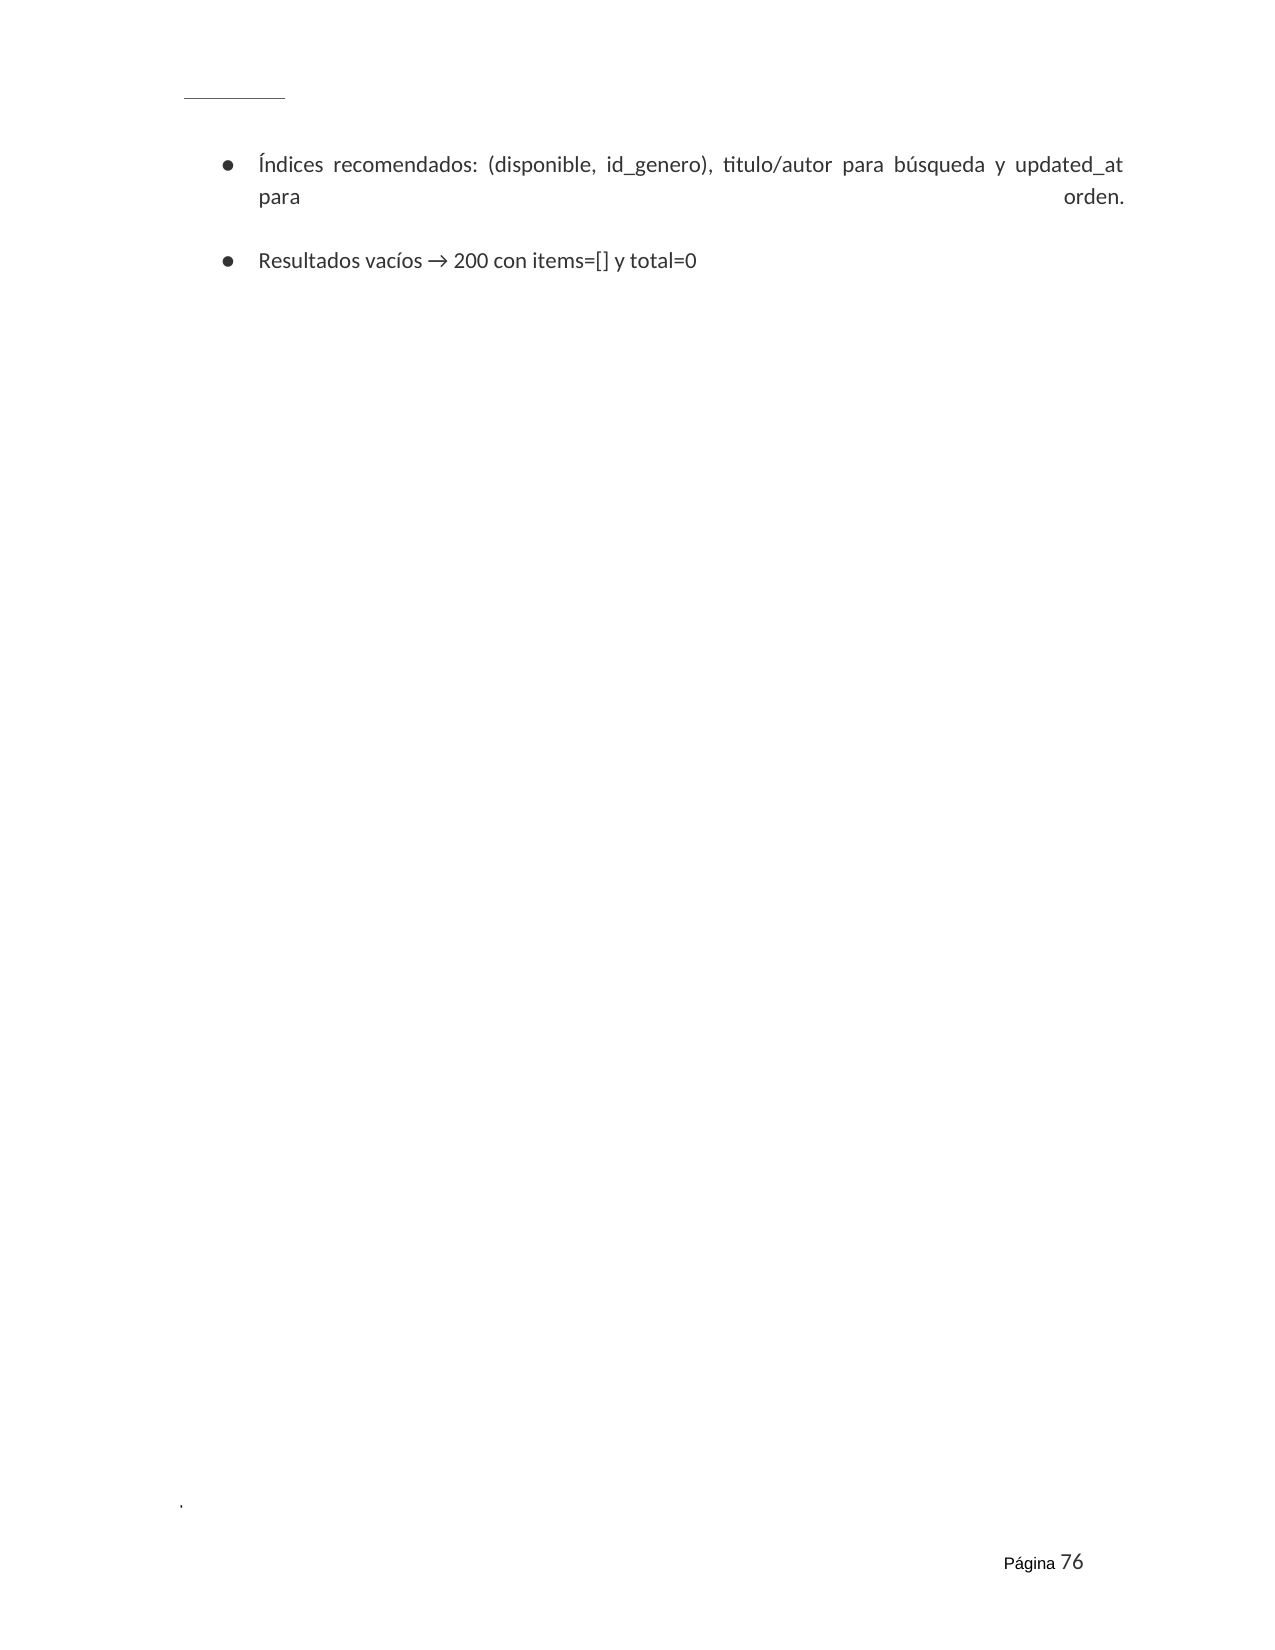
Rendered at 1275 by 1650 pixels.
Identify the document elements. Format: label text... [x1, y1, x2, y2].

list Índices recomendados: (disponible, id_genero), titulo/autor para búsqueda y updated_at para orden. [221, 150, 1125, 242]
list Resultados vacíos → 200 con items=[] y total=0 [221, 247, 1125, 274]
